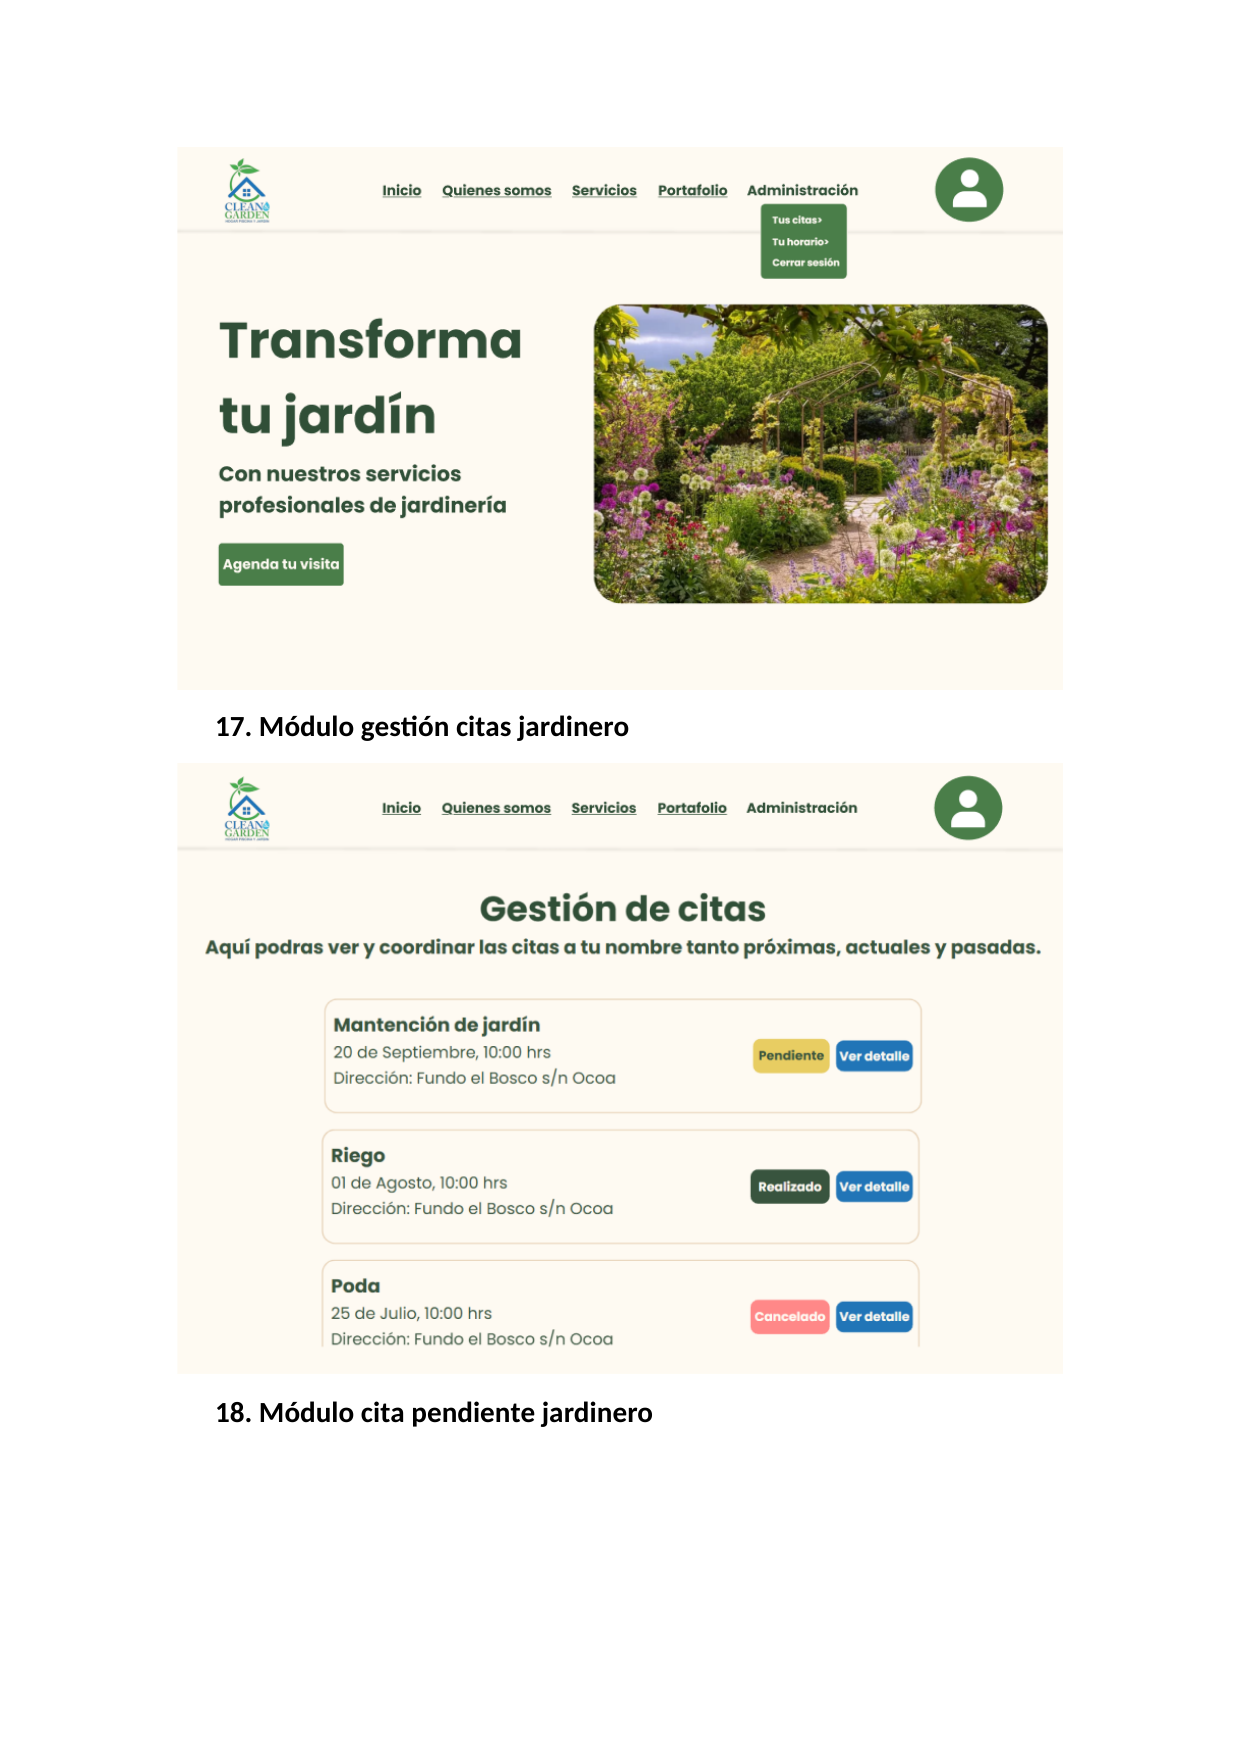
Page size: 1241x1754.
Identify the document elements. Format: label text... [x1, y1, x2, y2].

list Módulo cita pendiente jardinero [215, 1394, 1063, 1430]
picture [177, 763, 1063, 1376]
list Módulo gestión citas jardinero [215, 708, 1063, 744]
picture [177, 147, 1063, 690]
